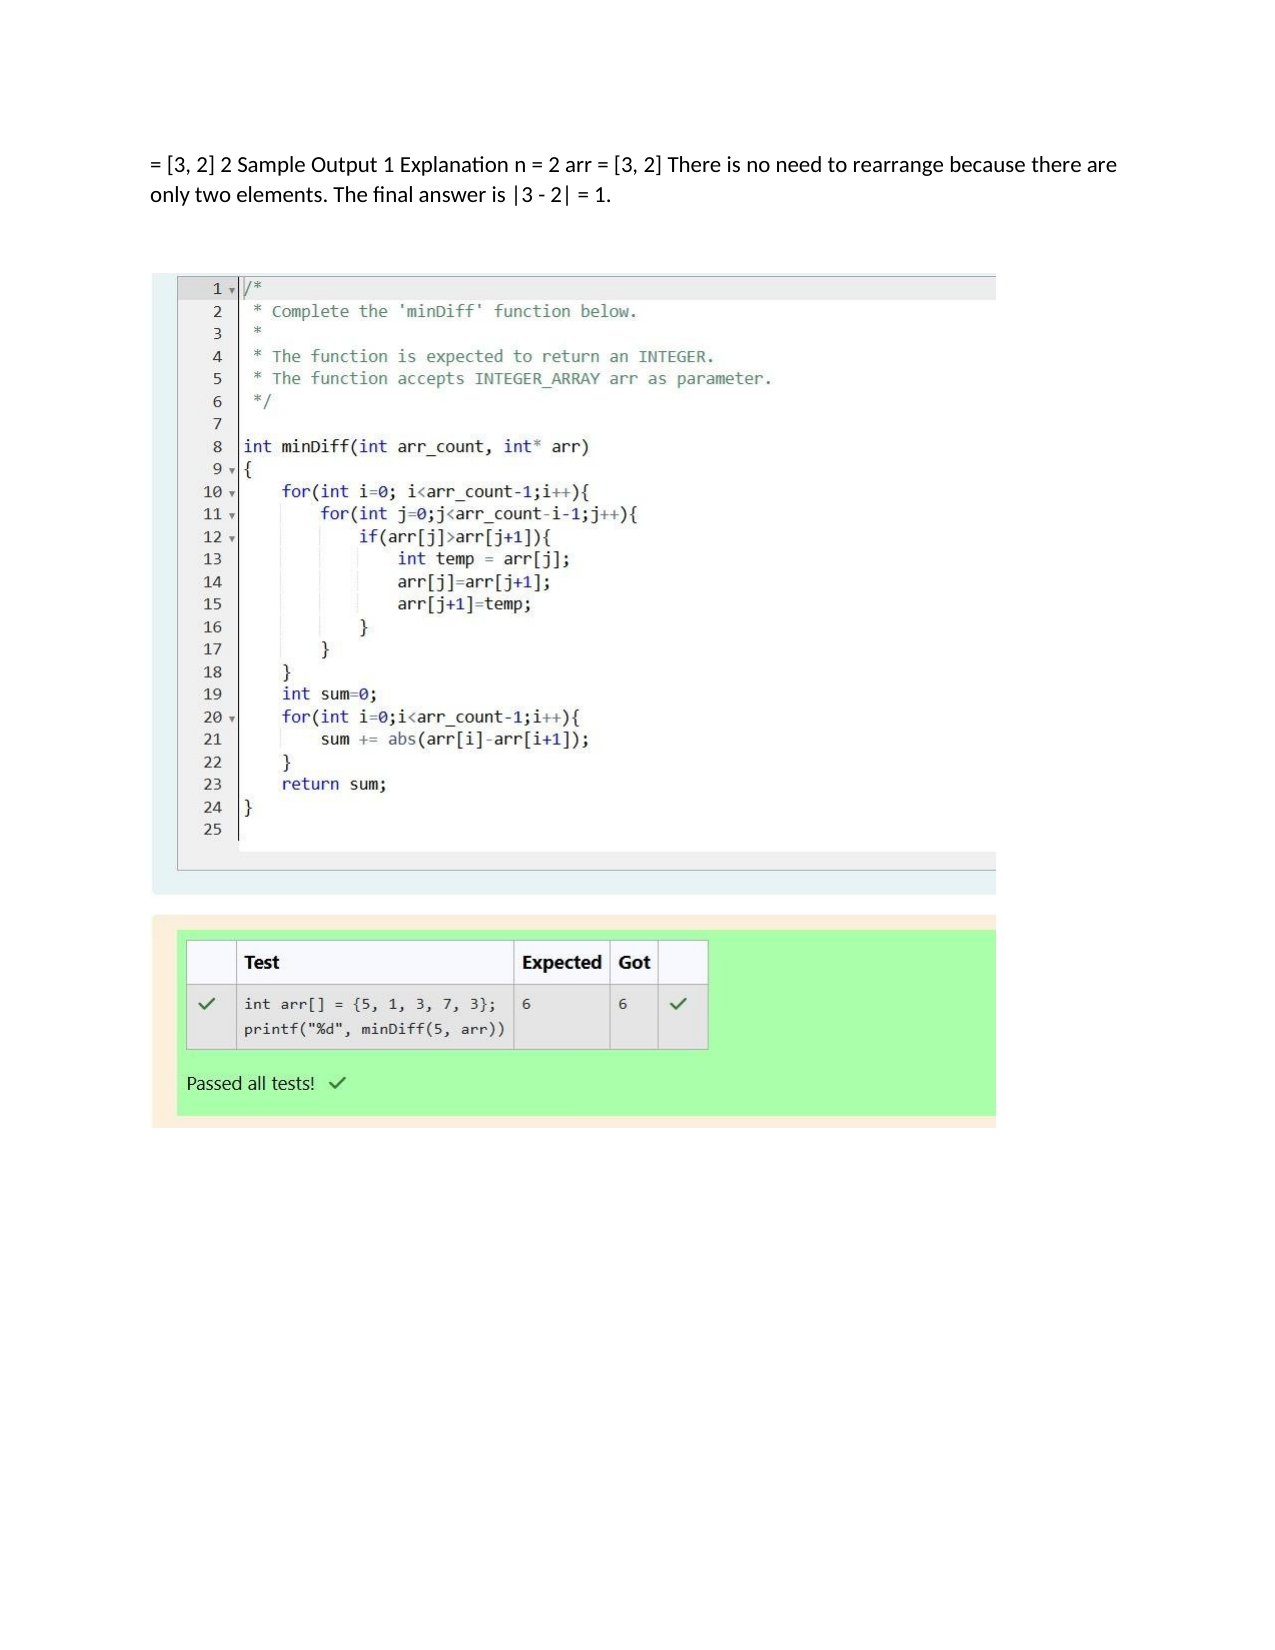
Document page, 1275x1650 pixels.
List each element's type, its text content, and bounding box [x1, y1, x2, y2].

text = [3, 2] 2 Sample Output 1 Explanation n = 2 arr = [3, 2] There is no need to rearrange because there are only two elements. The final answer is |3 - 2| = 1. [150, 150, 1125, 208]
picture [150, 273, 997, 1128]
